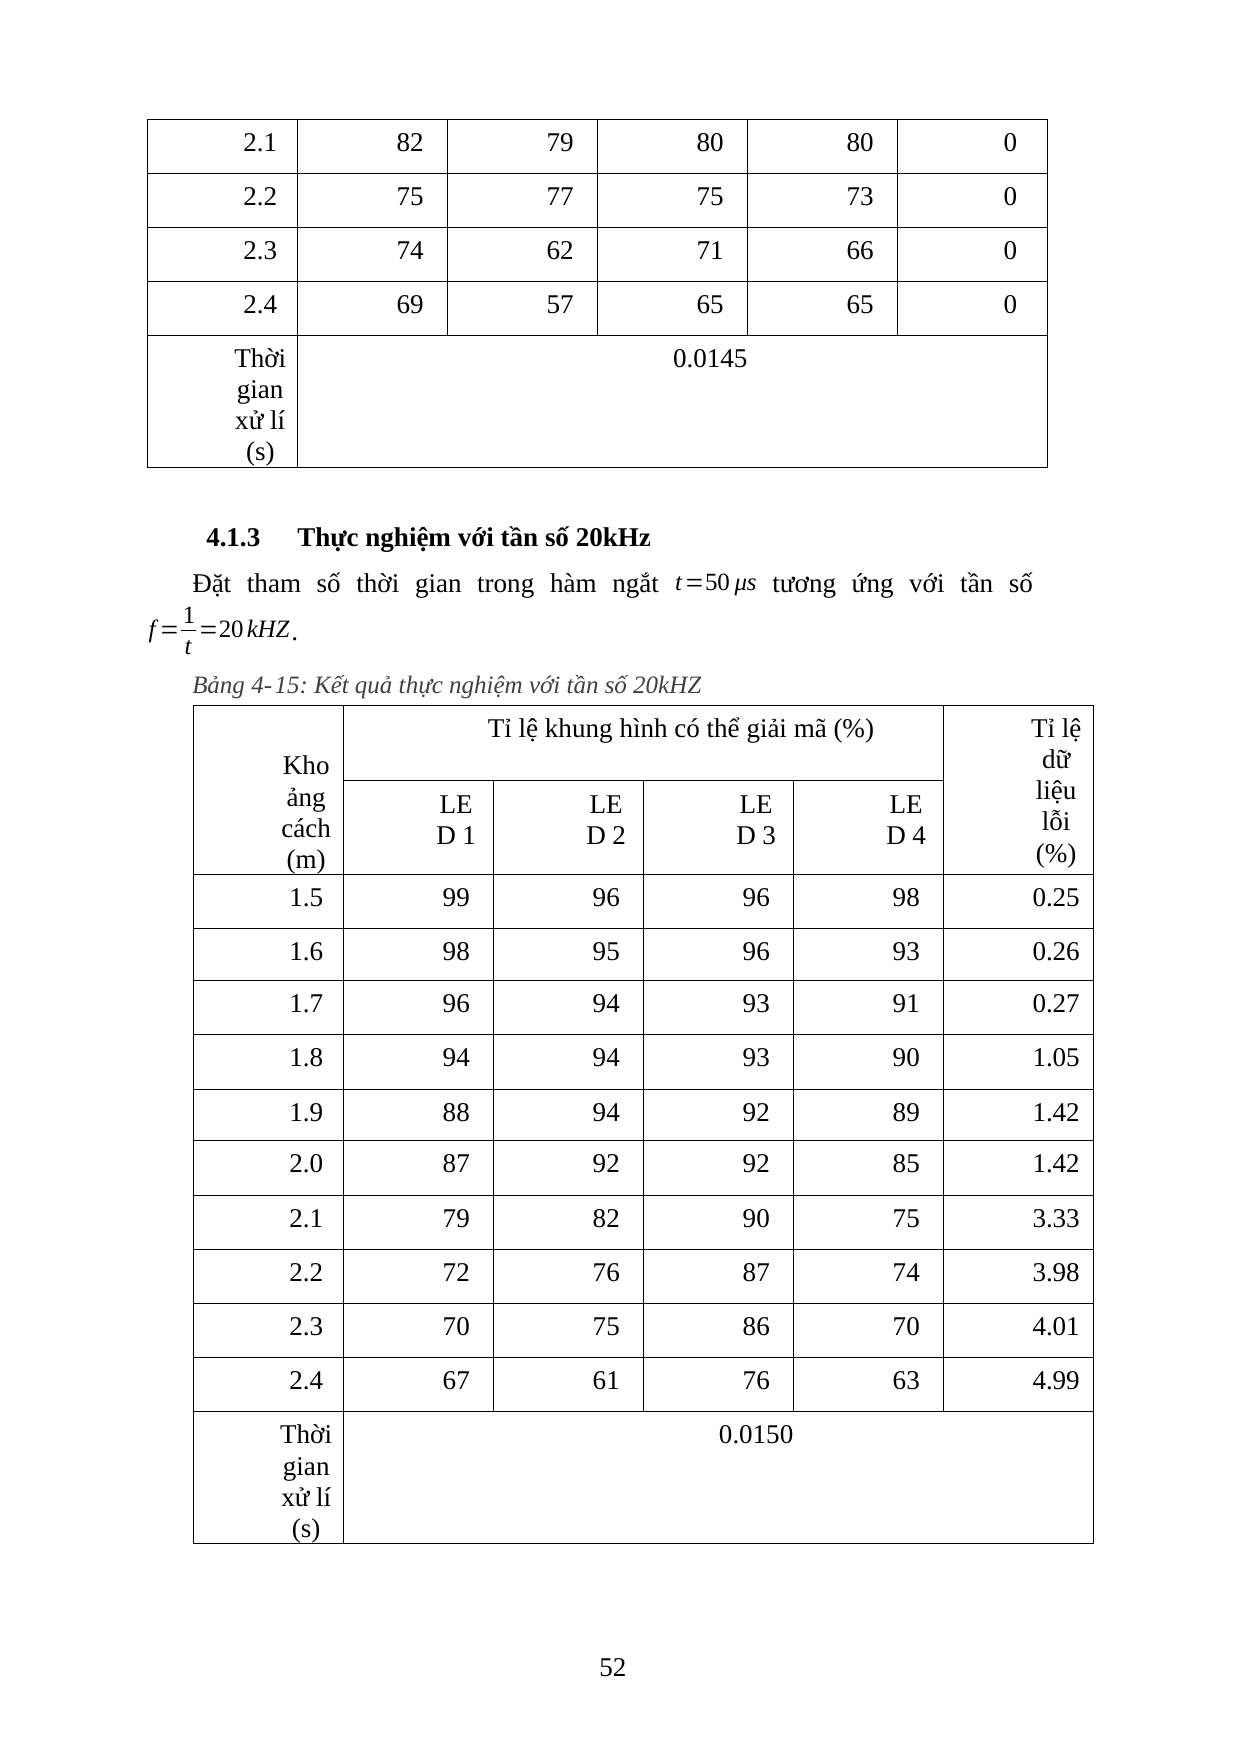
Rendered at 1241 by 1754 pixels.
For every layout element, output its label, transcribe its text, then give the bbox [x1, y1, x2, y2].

table_cell 80 [748, 120, 897, 173]
table_cell 75 [598, 174, 747, 227]
table_cell 3.33 [944, 1196, 1093, 1249]
table_header Tỉ lệ dữ liệu lỗi (%) [944, 706, 1093, 874]
table_cell 72 [344, 1250, 493, 1303]
table_cell 85 [794, 1141, 943, 1194]
table_cell 1.6 [194, 929, 343, 980]
table_cell 1.5 [194, 875, 343, 928]
table_cell 2.2 [148, 174, 297, 227]
table_cell 74 [794, 1250, 943, 1303]
text Đặt tham số thời gian trong hàm ngắt tương ứng với tần số . [147, 567, 1033, 660]
table_cell 77 [448, 174, 597, 227]
table_cell 95 [494, 929, 643, 980]
table_cell 0.27 [944, 981, 1093, 1034]
table_cell 94 [344, 1035, 493, 1088]
table_cell 75 [298, 174, 447, 227]
table_cell 61 [494, 1358, 643, 1411]
table_cell 66 [748, 228, 897, 281]
table_cell LED 3 [644, 781, 793, 874]
table_cell 67 [344, 1358, 493, 1411]
table_cell 94 [494, 1090, 643, 1140]
table_cell 94 [494, 981, 643, 1034]
table_cell 0.26 [944, 929, 1093, 980]
table_cell 89 [794, 1090, 943, 1140]
table_cell 90 [794, 1035, 943, 1088]
table_header Tỉ lệ khung hình có thể giải mã (%) [344, 706, 943, 780]
table_cell 3.98 [944, 1250, 1093, 1303]
table_cell LED 2 [494, 781, 643, 874]
table_cell 80 [598, 120, 747, 173]
table_cell 63 [794, 1358, 943, 1411]
table_cell 96 [494, 875, 643, 928]
table_cell 4.99 [944, 1358, 1093, 1411]
table_cell 0 [898, 282, 1047, 335]
table_cell 1.05 [944, 1035, 1093, 1088]
table_cell 79 [344, 1196, 493, 1249]
table_cell 92 [494, 1141, 643, 1194]
table_cell 74 [298, 228, 447, 281]
table_cell 57 [448, 282, 597, 335]
table_cell 76 [494, 1250, 643, 1303]
table_cell 0 [898, 174, 1047, 227]
table_cell 75 [494, 1304, 643, 1357]
table_cell 0 [898, 120, 1047, 173]
table_cell 0.0145 [298, 336, 1047, 467]
table_cell 96 [344, 981, 493, 1034]
table_cell 69 [298, 282, 447, 335]
table_cell 1.42 [944, 1090, 1093, 1140]
table_cell 98 [344, 929, 493, 980]
table_cell 4.01 [944, 1304, 1093, 1357]
table_cell 96 [644, 929, 793, 980]
table_cell 73 [748, 174, 897, 227]
table_cell 65 [748, 282, 897, 335]
table_cell 1.42 [944, 1141, 1093, 1194]
table_cell 70 [794, 1304, 943, 1357]
table_cell 2.2 [194, 1250, 343, 1303]
table_cell 99 [344, 875, 493, 928]
table_cell 93 [644, 1035, 793, 1088]
table_cell 91 [794, 981, 943, 1034]
table_cell 75 [794, 1196, 943, 1249]
table_cell 2.1 [194, 1196, 343, 1249]
table_cell 82 [298, 120, 447, 173]
table_header Khoảng cách (m) [194, 706, 343, 874]
table_cell 65 [598, 282, 747, 335]
table_cell 92 [644, 1090, 793, 1140]
table_cell 62 [448, 228, 597, 281]
table_cell Thời gian xử lí (s) [148, 336, 297, 467]
table_cell 87 [644, 1250, 793, 1303]
table_cell 96 [644, 875, 793, 928]
table_cell 70 [344, 1304, 493, 1357]
table_cell 0 [898, 228, 1047, 281]
table_cell 98 [794, 875, 943, 928]
table_cell 2.1 [148, 120, 297, 173]
table_cell 2.4 [148, 282, 297, 335]
table_cell 94 [494, 1035, 643, 1088]
table_cell 90 [644, 1196, 793, 1249]
table_cell LED 1 [344, 781, 493, 874]
table_cell 92 [644, 1141, 793, 1194]
table_cell 2.4 [194, 1358, 343, 1411]
table_cell 79 [448, 120, 597, 173]
table_cell 0.0150 [344, 1412, 1093, 1543]
table_cell 2.0 [194, 1141, 343, 1194]
table_cell 88 [344, 1090, 493, 1140]
table_cell 82 [494, 1196, 643, 1249]
table_cell 71 [598, 228, 747, 281]
table_cell LED 4 [794, 781, 943, 874]
table_cell 93 [794, 929, 943, 980]
subtitle Thực nghiệm với tần số 20kHz [206, 521, 1033, 552]
table_cell 87 [344, 1141, 493, 1194]
table_cell 1.8 [194, 1035, 343, 1088]
table_cell 93 [644, 981, 793, 1034]
table_cell 2.3 [194, 1304, 343, 1357]
table_cell 76 [644, 1358, 793, 1411]
table_cell Thời gian xử lí (s) [194, 1412, 343, 1543]
table_cell 86 [644, 1304, 793, 1357]
table_cell 0.25 [944, 875, 1093, 928]
table_cell 2.3 [148, 228, 297, 281]
table_cell 1.7 [194, 981, 343, 1034]
table_cell 1.9 [194, 1090, 343, 1140]
